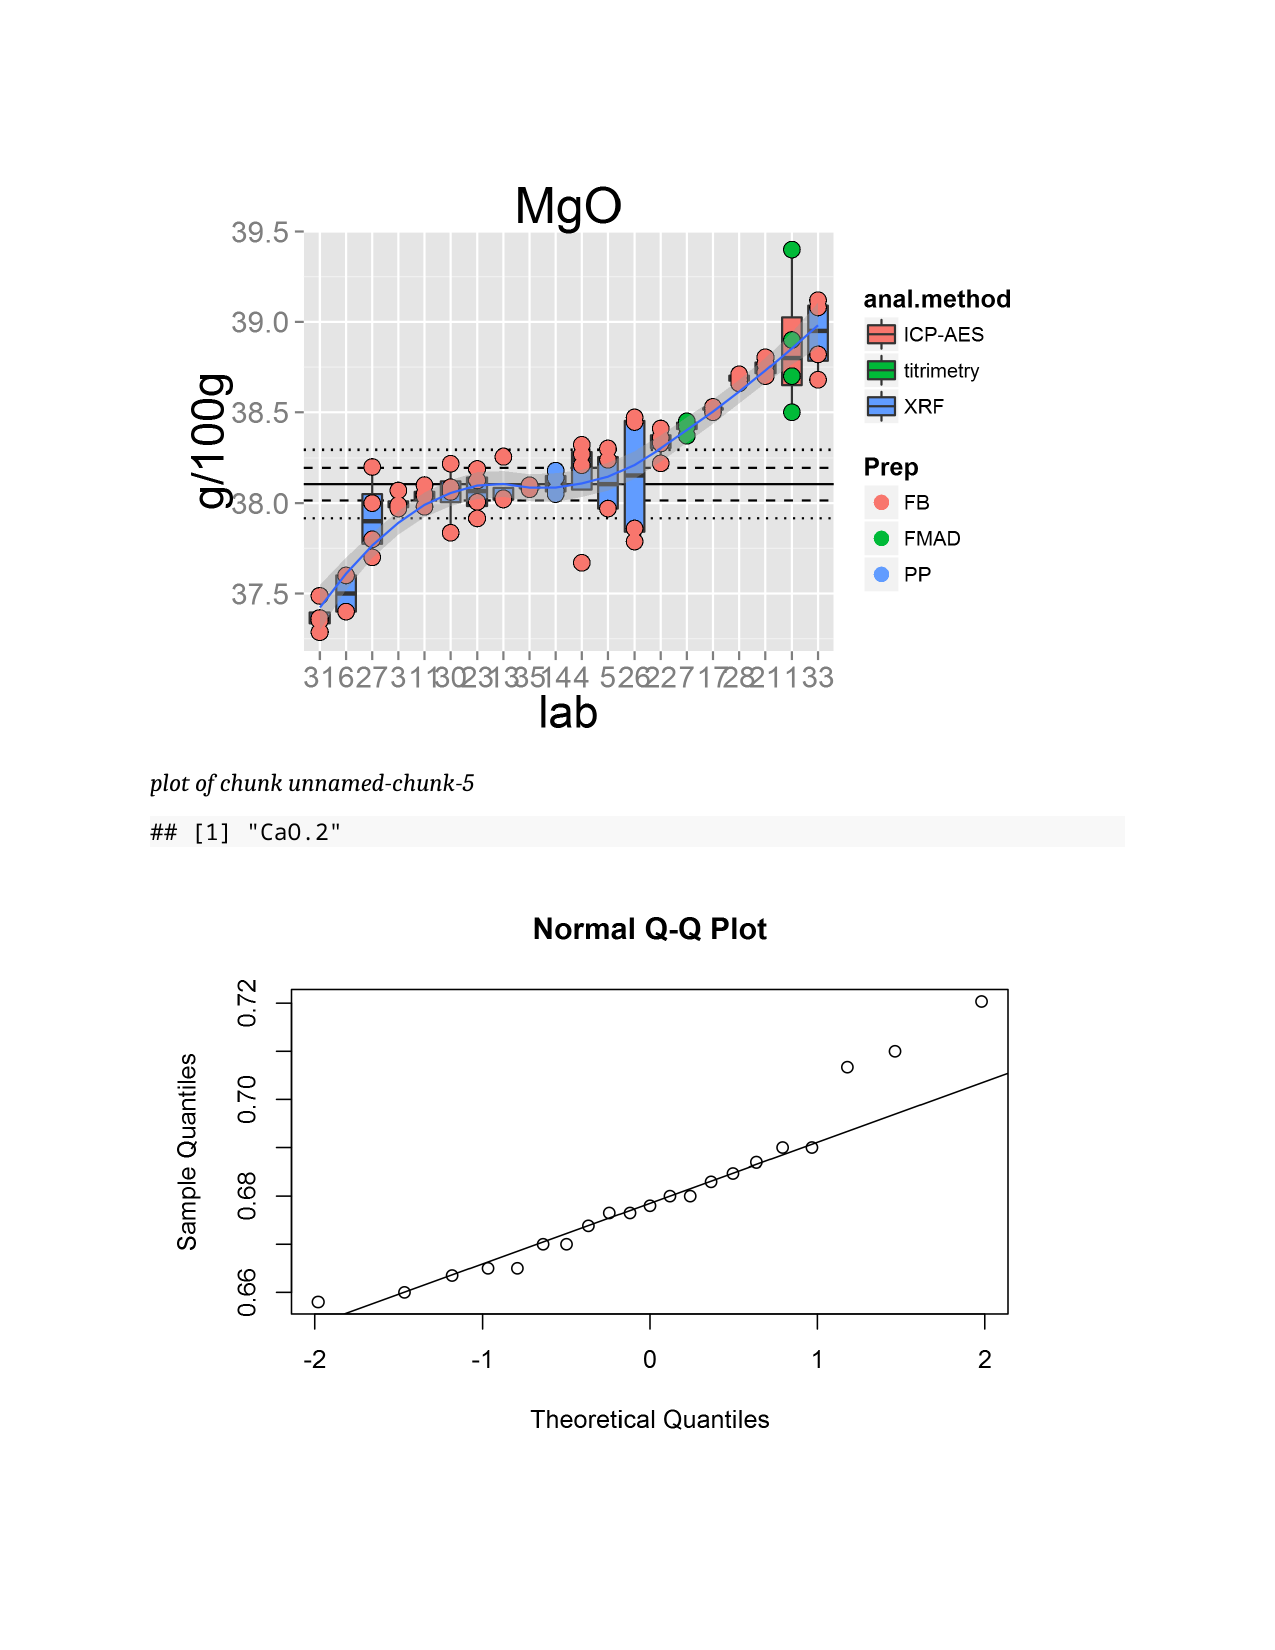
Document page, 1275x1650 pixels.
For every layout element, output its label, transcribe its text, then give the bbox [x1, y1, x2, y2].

text plot of chunk unnamed-chunk-5 [150, 769, 1125, 797]
picture [168, 866, 1071, 1467]
text ## [1] "CaO.2" [150, 816, 1125, 847]
picture [168, 150, 1071, 750]
